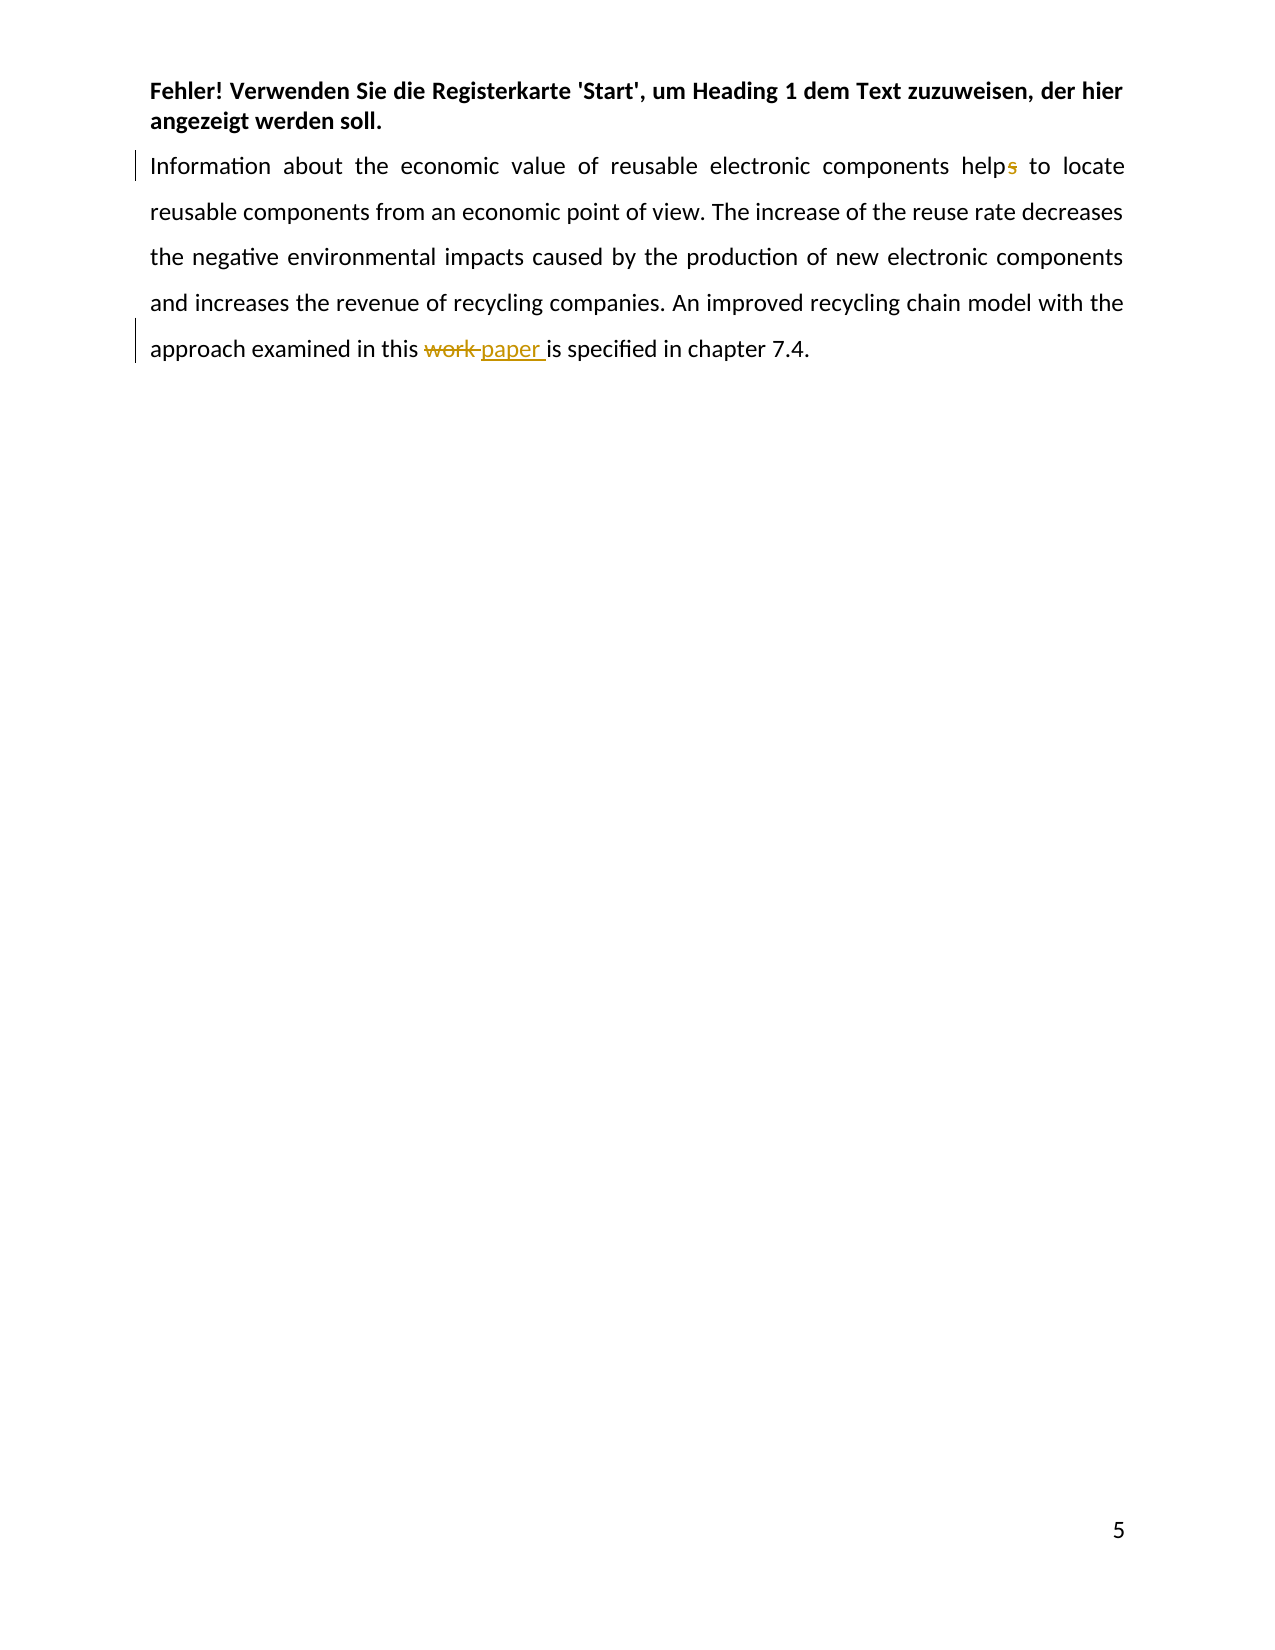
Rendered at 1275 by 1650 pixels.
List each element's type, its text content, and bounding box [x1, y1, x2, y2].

text Information about the economic value of reusable electronic components help to locate reusable components from an economic point of view. The increase of the reuse rate decreases the negative environmental impacts caused by the production of new electronic components and increases the revenue of recycling companies. An improved recycling chain model with the approach examined in this is specified in chapter 7.4. [150, 150, 1125, 363]
